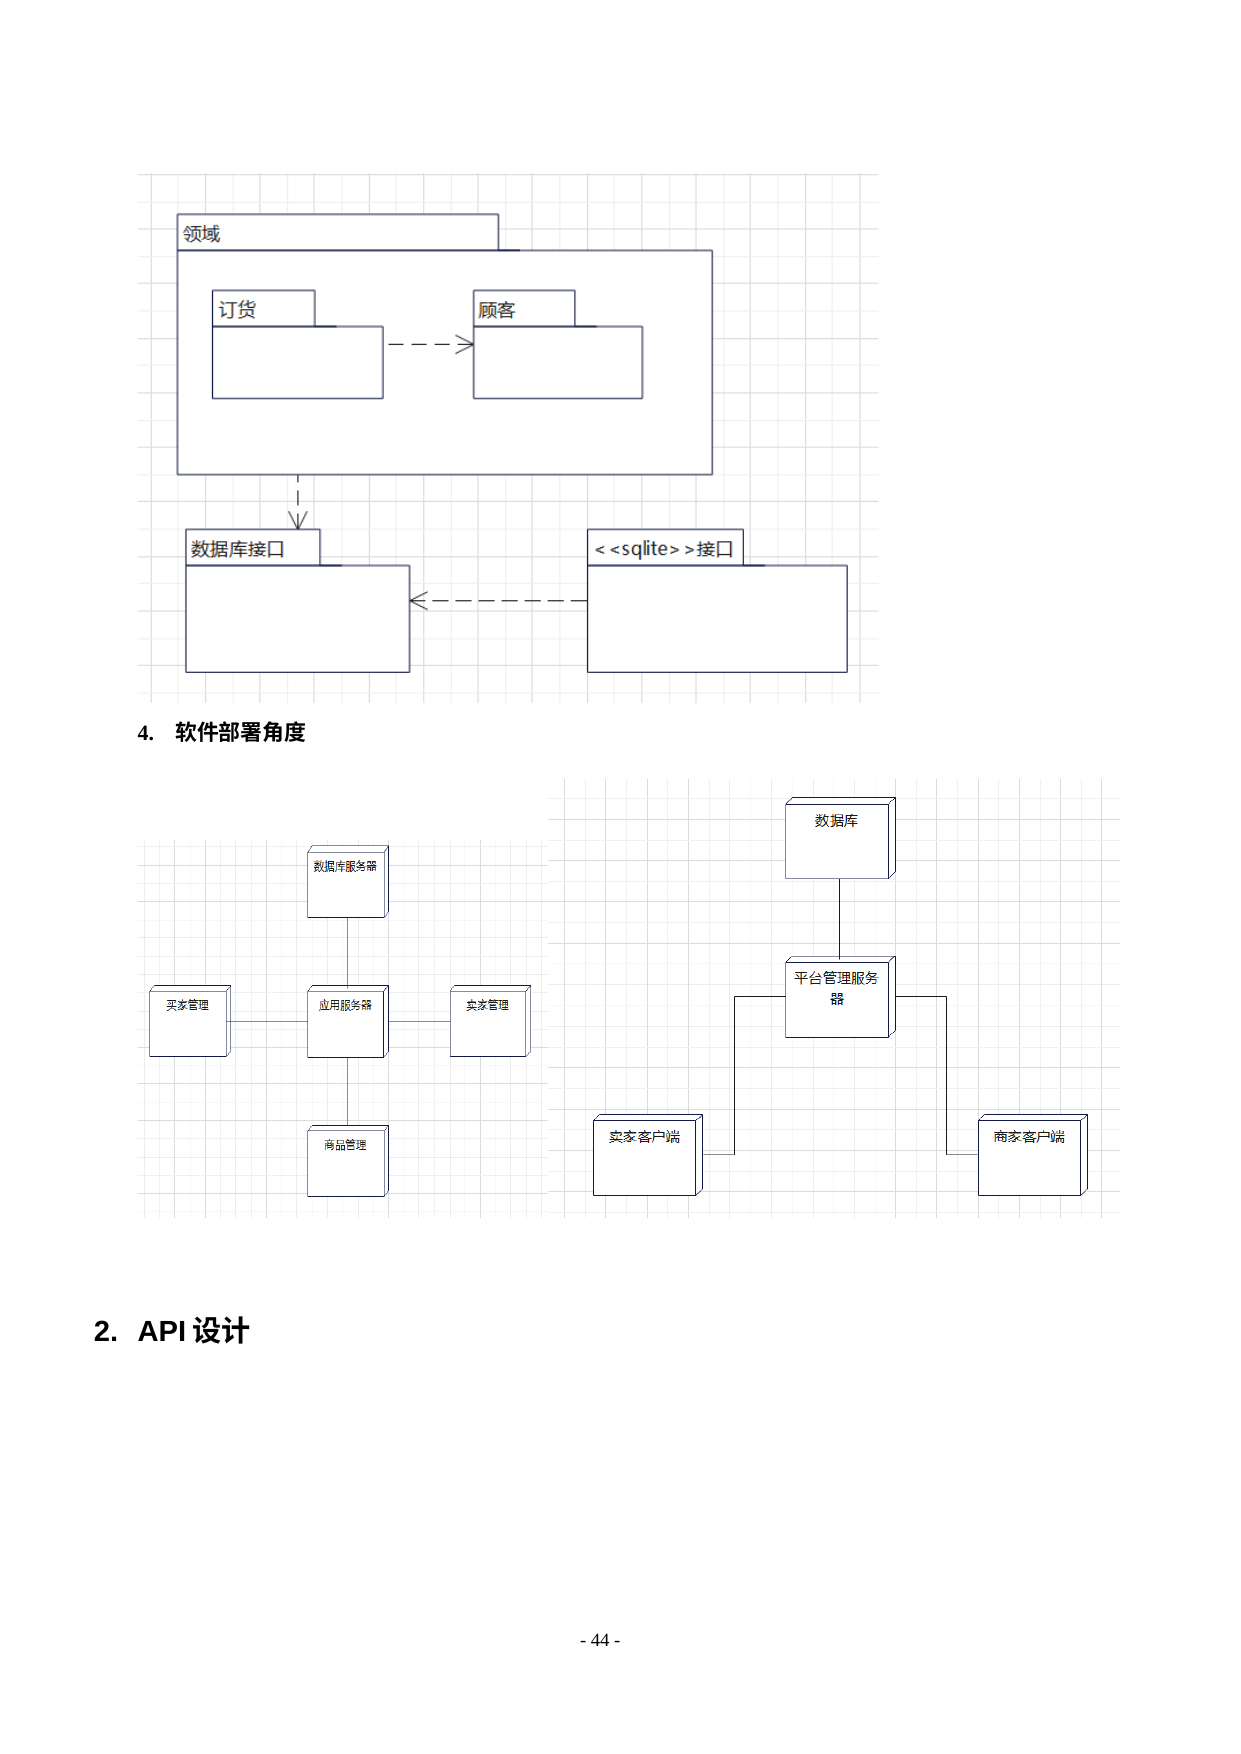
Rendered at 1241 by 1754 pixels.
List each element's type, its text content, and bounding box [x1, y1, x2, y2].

subtitle API设计 [94, 1296, 1144, 1361]
picture [137, 173, 879, 703]
list 软件部署角度 [137, 714, 1144, 747]
picture [137, 779, 1120, 1218]
